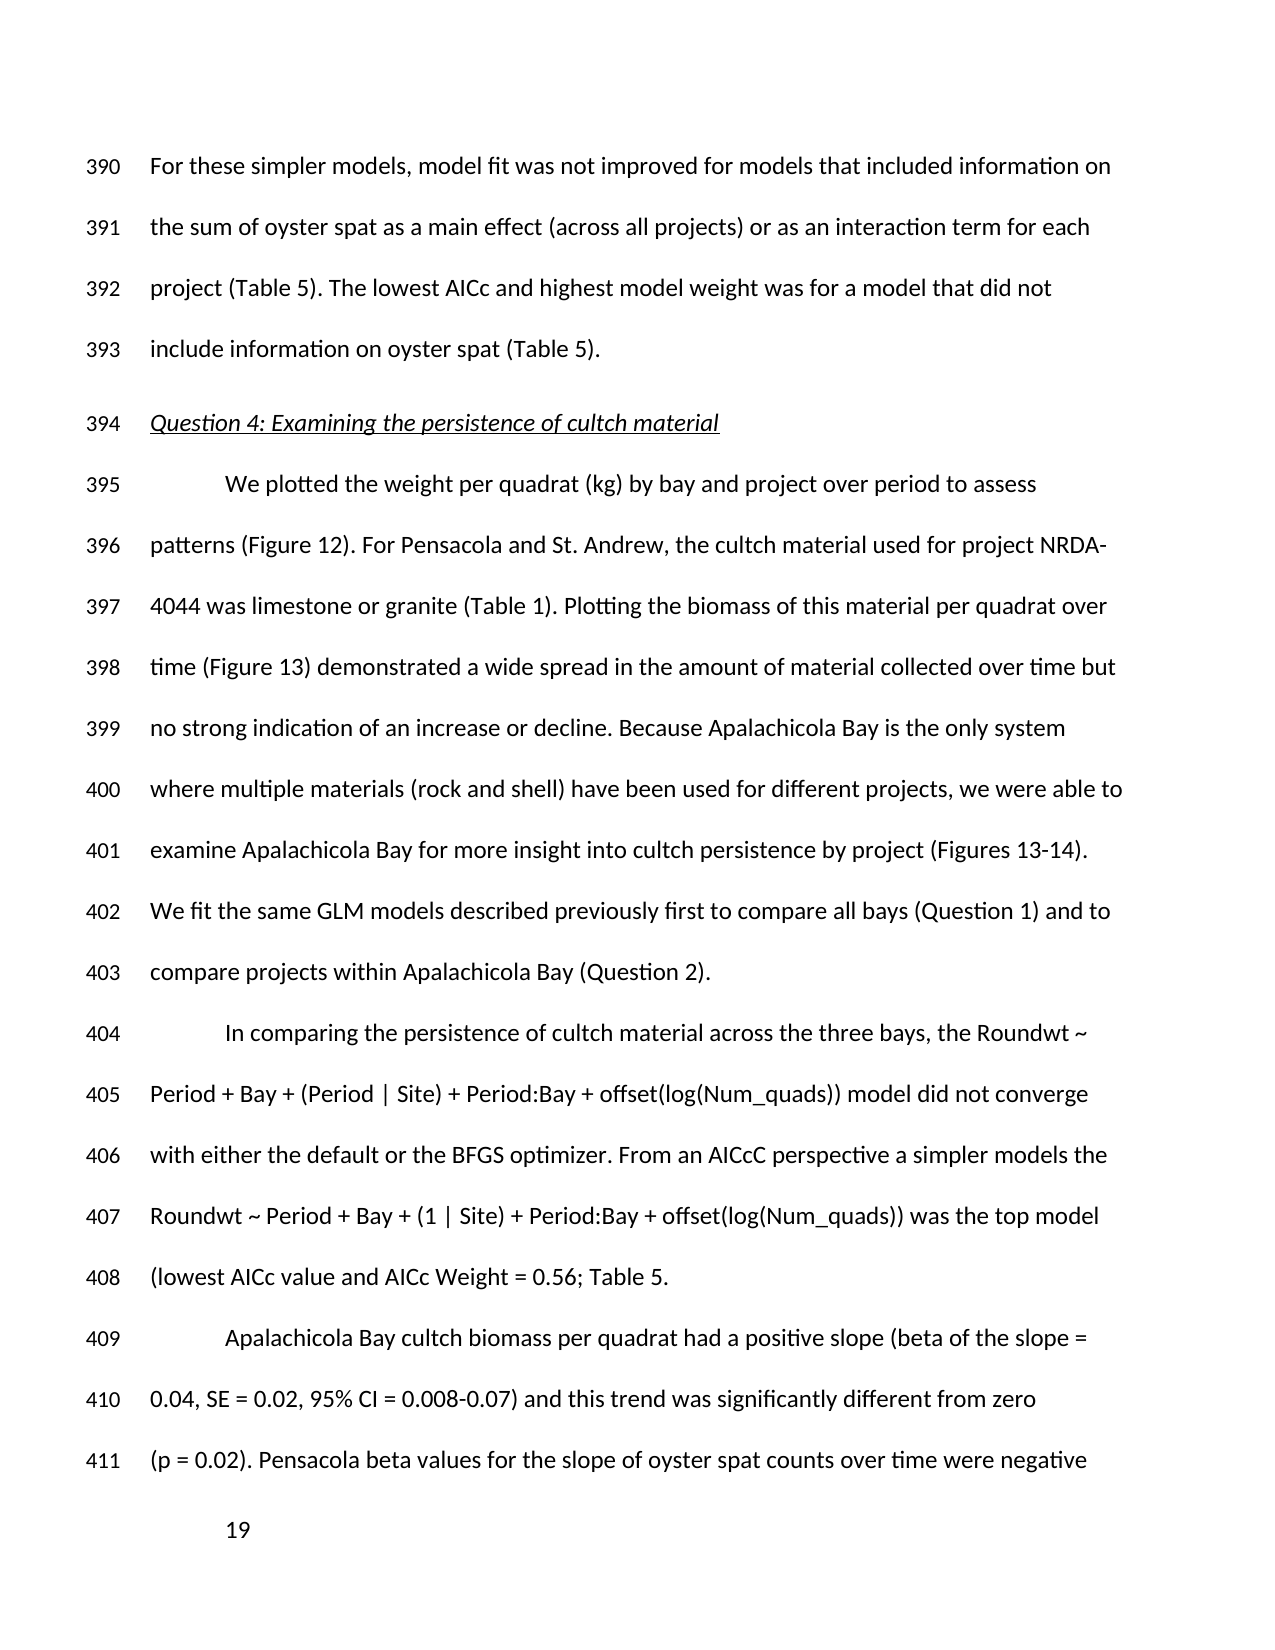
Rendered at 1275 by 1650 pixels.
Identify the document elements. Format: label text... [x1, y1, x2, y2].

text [150, 150, 1125, 364]
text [150, 1322, 1125, 1475]
subtitle Question 4: Examining the persistence of cultch material [150, 407, 1125, 437]
text In comparing the persistence of cultch material across the three bays, the Roundwt ~ Period + Bay + (Period | Site) + Period:Bay + offset(log(Num_quads)) model did not converge with either the default or the BFGS optimizer. From an AICcC perspective a simpler models the Roundwt ~ Period + Bay + (1 | Site) + Period:Bay + offset(log(Num_quads)) was the top model (lowest AICc value and AICc Weight = 0.56; Table 5. [150, 1017, 1125, 1292]
text We plotted the weight per quadrat (kg) by bay and project over period to assess patterns (Figure 12). For Pensacola and St. Andrew, the cultch material used for project NRDA-4044 was limestone or granite (Table 1). Plotting the biomass of this material per quadrat over time (Figure 13) demonstrated a wide spread in the amount of material collected over time but no strong indication of an increase or decline. Because Apalachicola Bay is the only system where multiple materials (rock and shell) have been used for different projects, we were able to examine Apalachicola Bay for more insight into cultch persistence by project (Figures 13-14). We fit the same GLM models described previously first to compare all bays (Question 1) and to compare projects within Apalachicola Bay (Question 2). [150, 468, 1125, 987]
